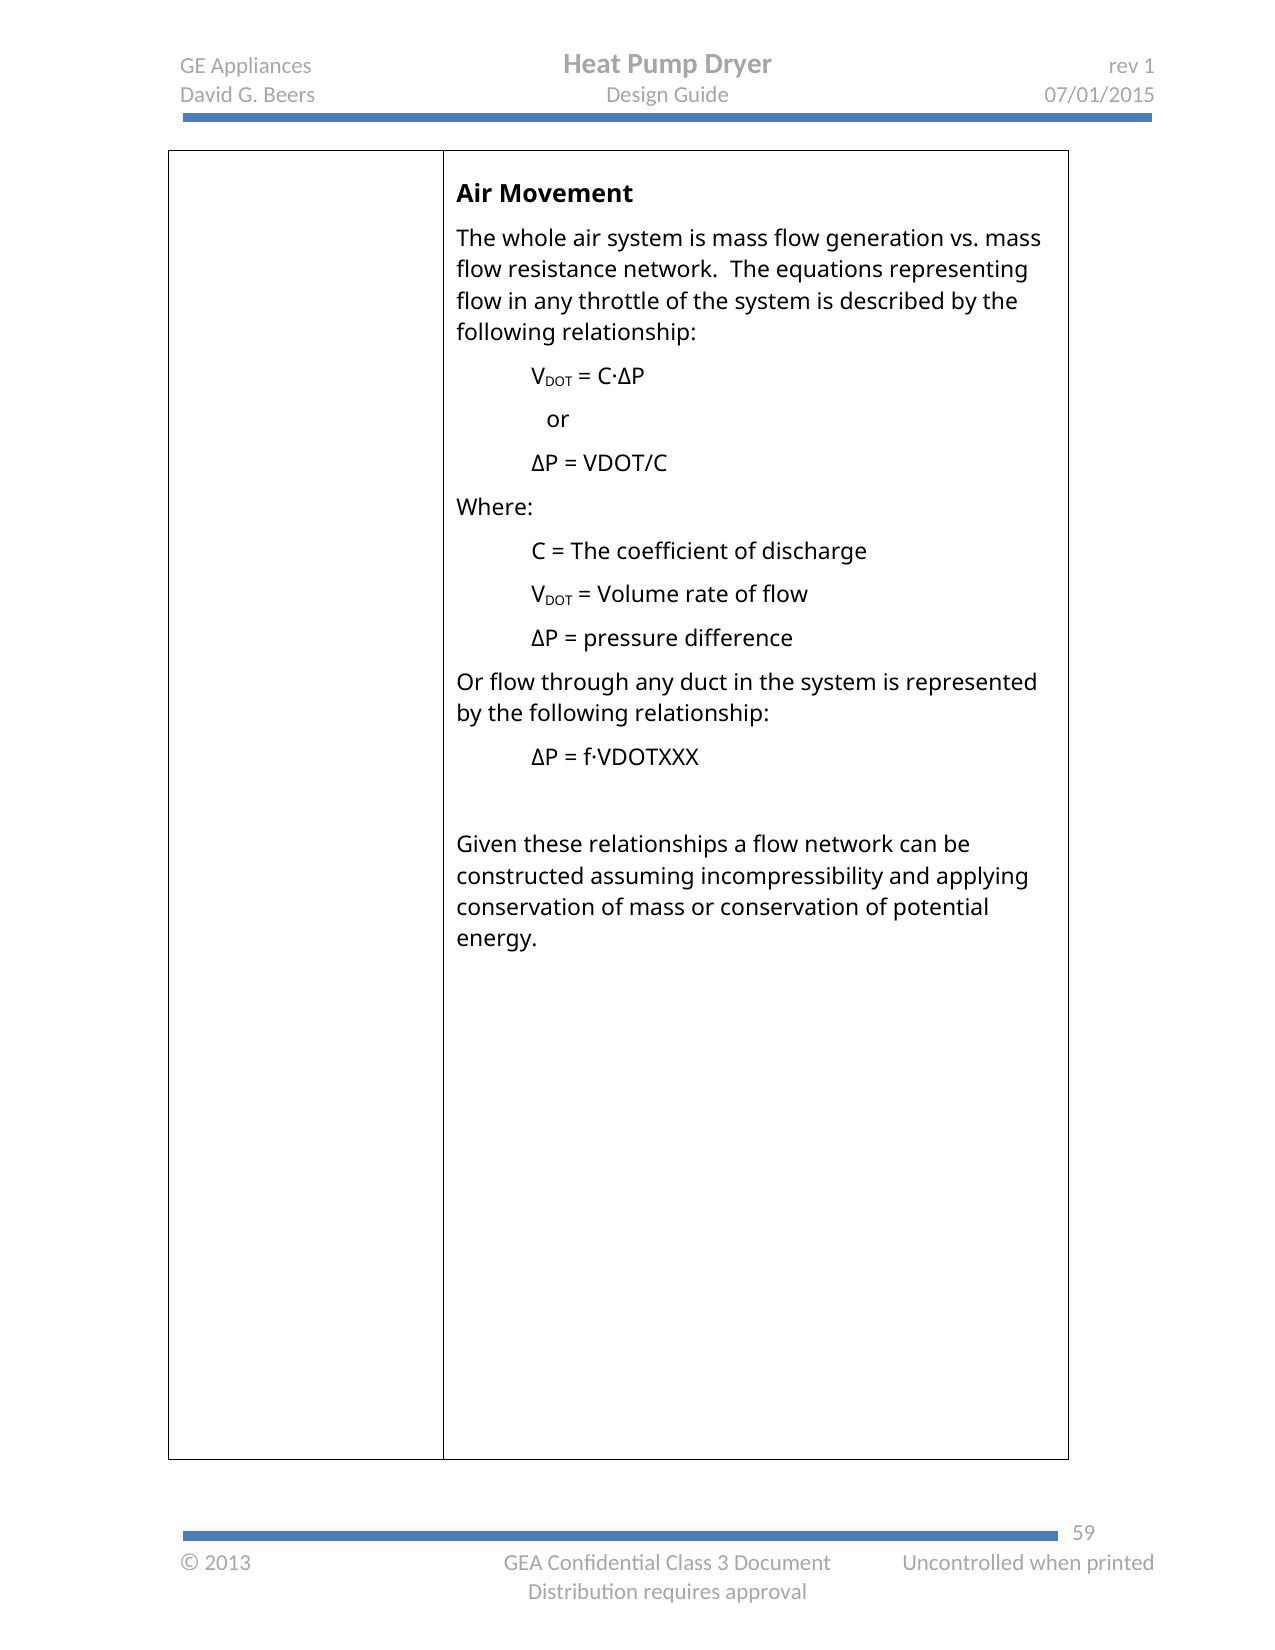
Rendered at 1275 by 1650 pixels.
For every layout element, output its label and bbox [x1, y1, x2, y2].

table_header [444, 151, 1068, 1459]
table_header [169, 151, 443, 1459]
